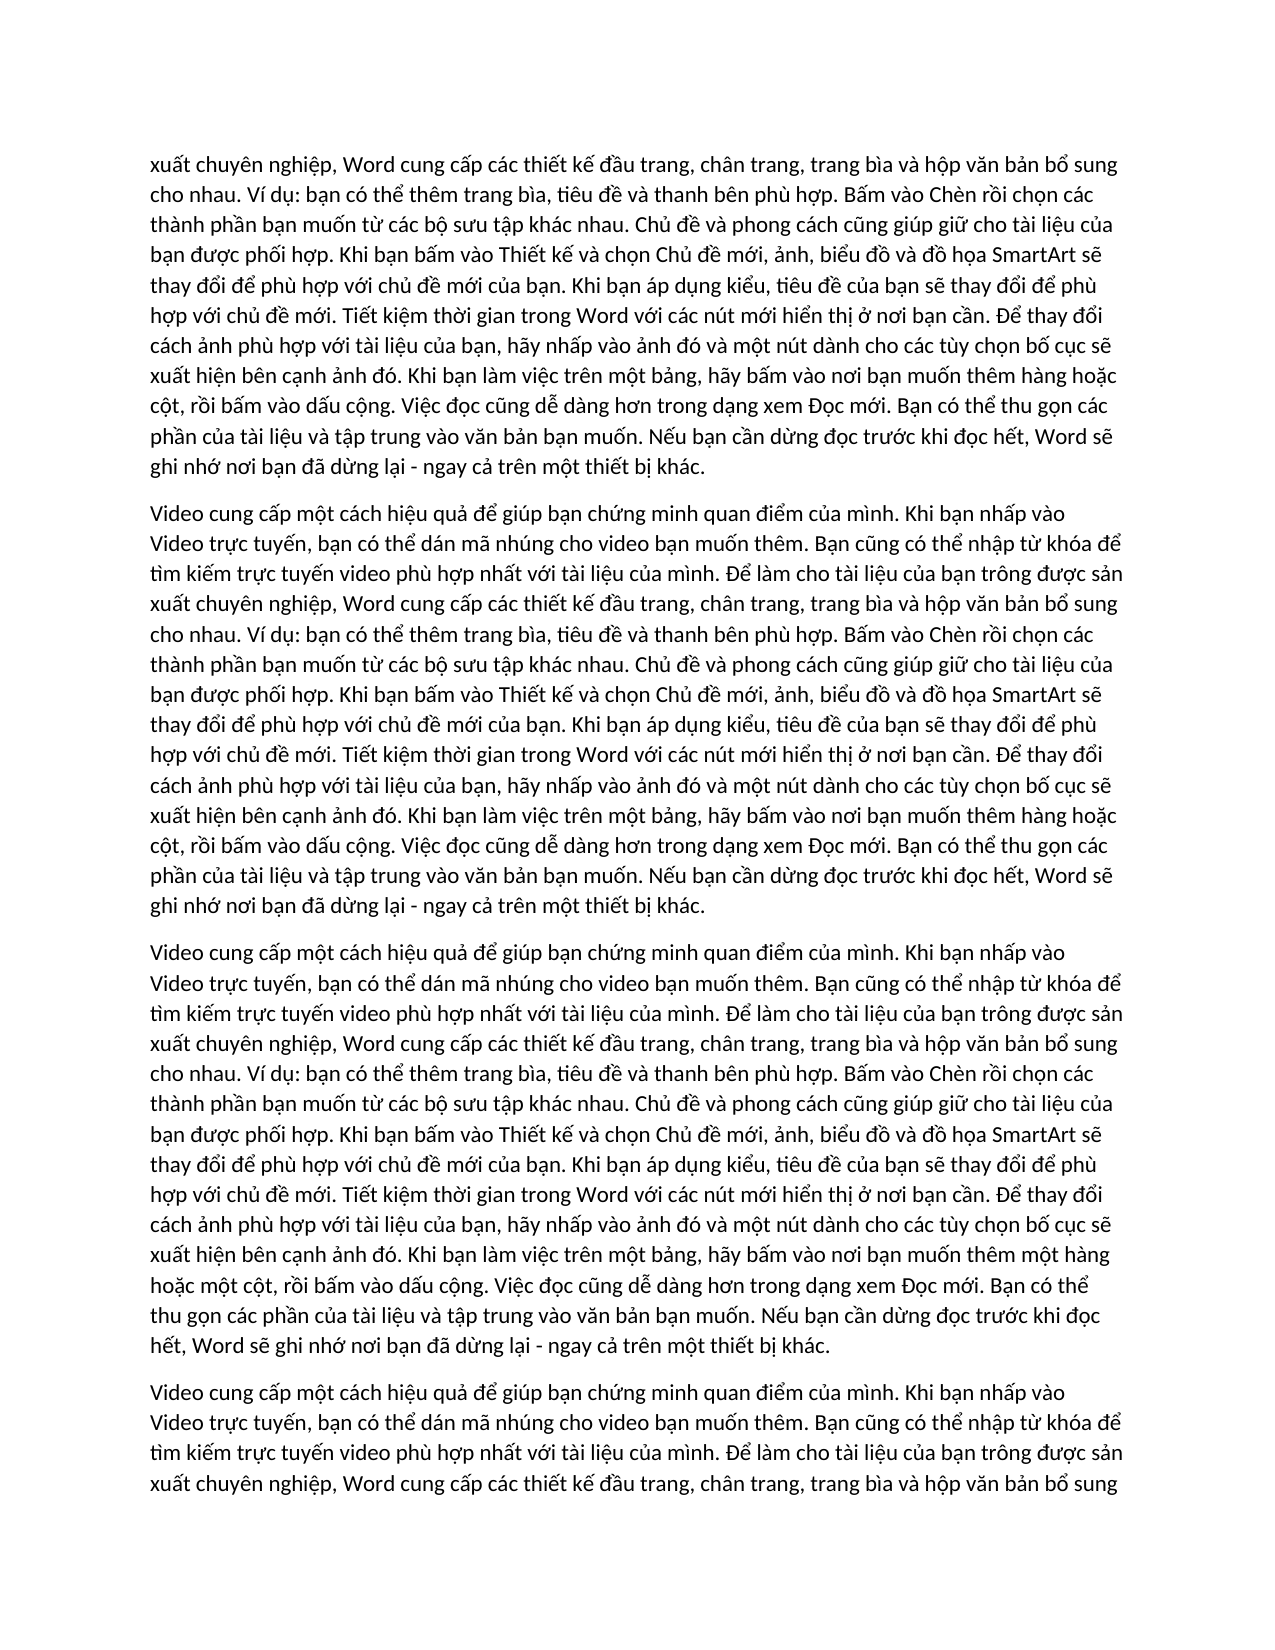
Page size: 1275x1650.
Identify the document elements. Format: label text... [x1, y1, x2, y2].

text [150, 150, 1125, 480]
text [150, 1378, 1125, 1497]
